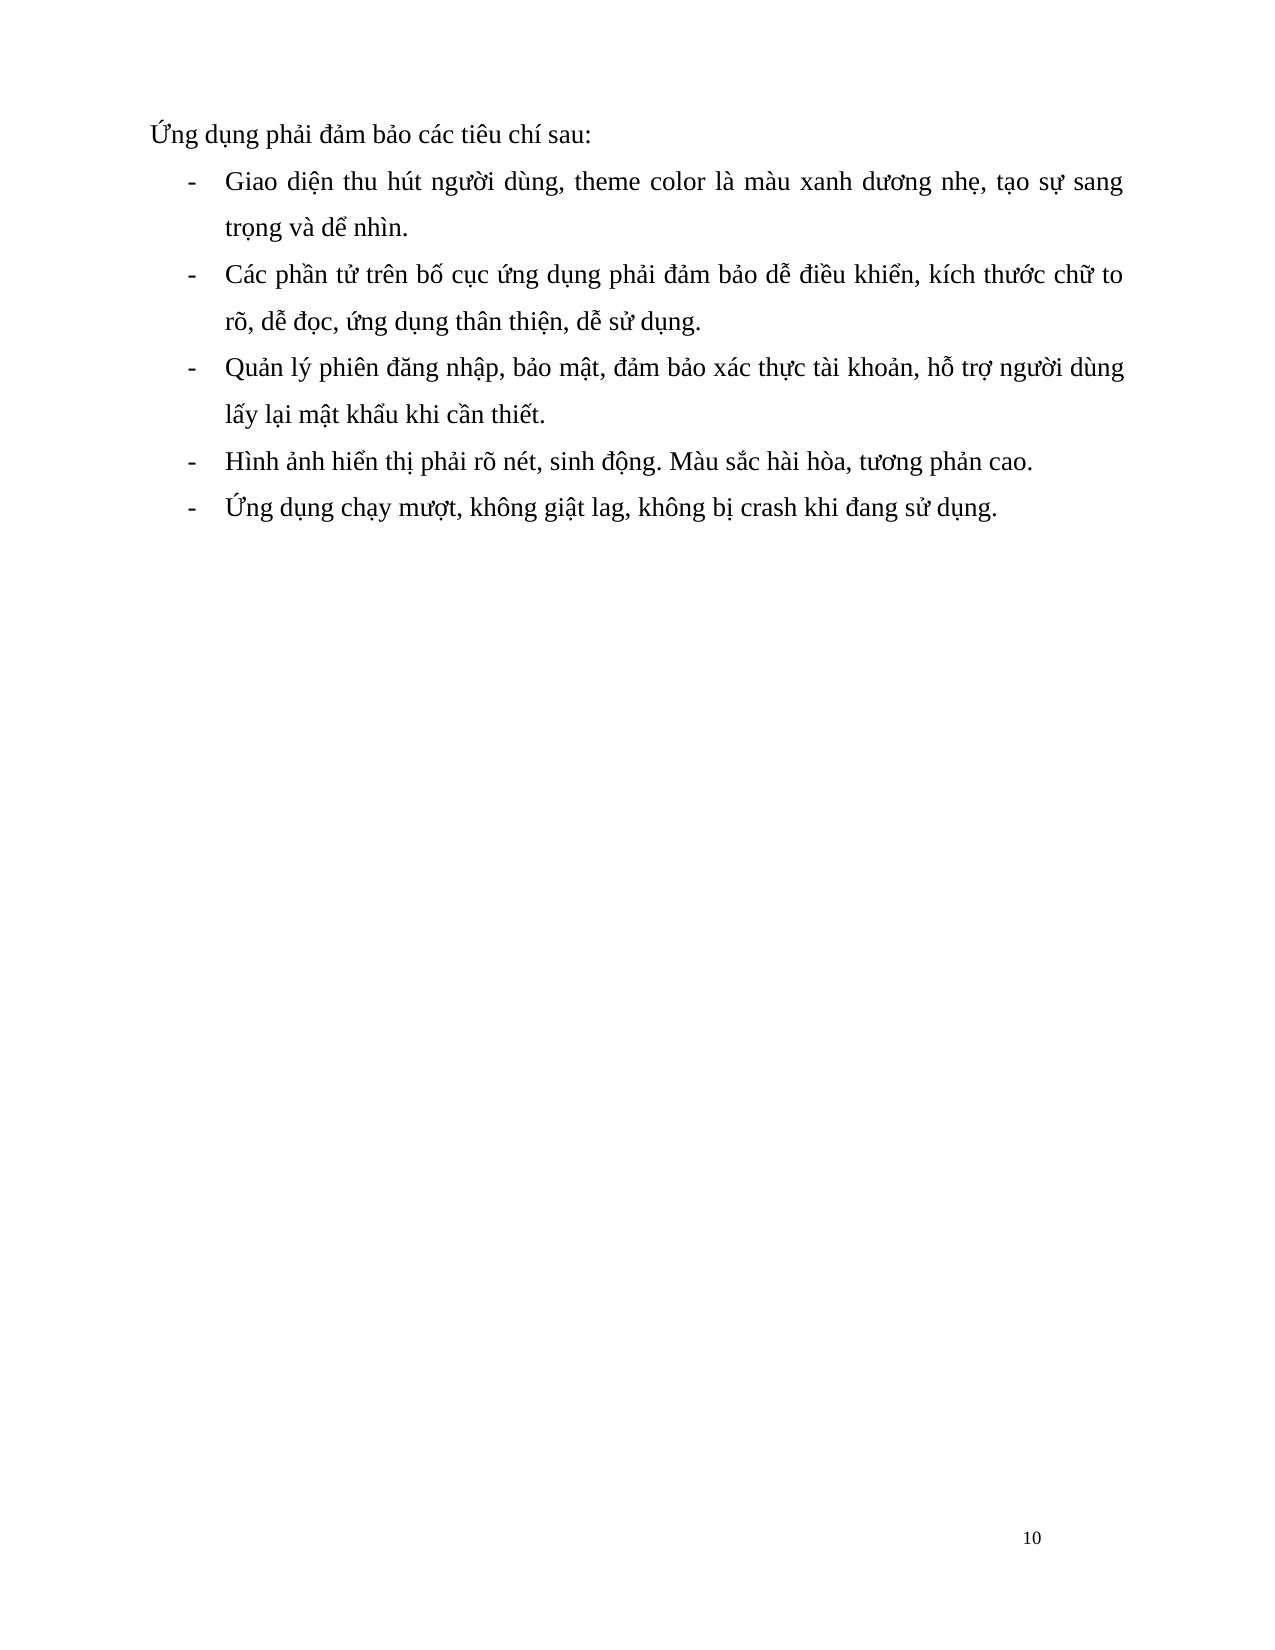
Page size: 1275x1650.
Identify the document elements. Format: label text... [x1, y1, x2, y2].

list Giao diện thu hút người dùng, theme color là màu xanh dương nhẹ, tạo sự sang trọng và dể nhìn. [187, 165, 1125, 243]
list Quản lý phiên đăng nhập, bảo mật, đảm bảo xác thực tài khoản, hỗ trợ người dùng lấy lại mật khẩu khi cần thiết. [187, 352, 1125, 429]
list Ứng dụng chạy mượt, không giật lag, không bị crash khi đang sử dụng. [187, 492, 1125, 523]
list Các phần tử trên bố cục ứng dụng phải đảm bảo dễ điều khiển, kích thước chữ to rõ, dễ đọc, ứng dụng thân thiện, dễ sử dụng. [187, 258, 1125, 336]
list Hình ảnh hiển thị phải rõ nét, sinh động. Màu sắc hài hòa, tương phản cao. [187, 445, 1125, 476]
text Ứng dụng phải đảm bảo các tiêu chí sau: [150, 118, 1125, 149]
